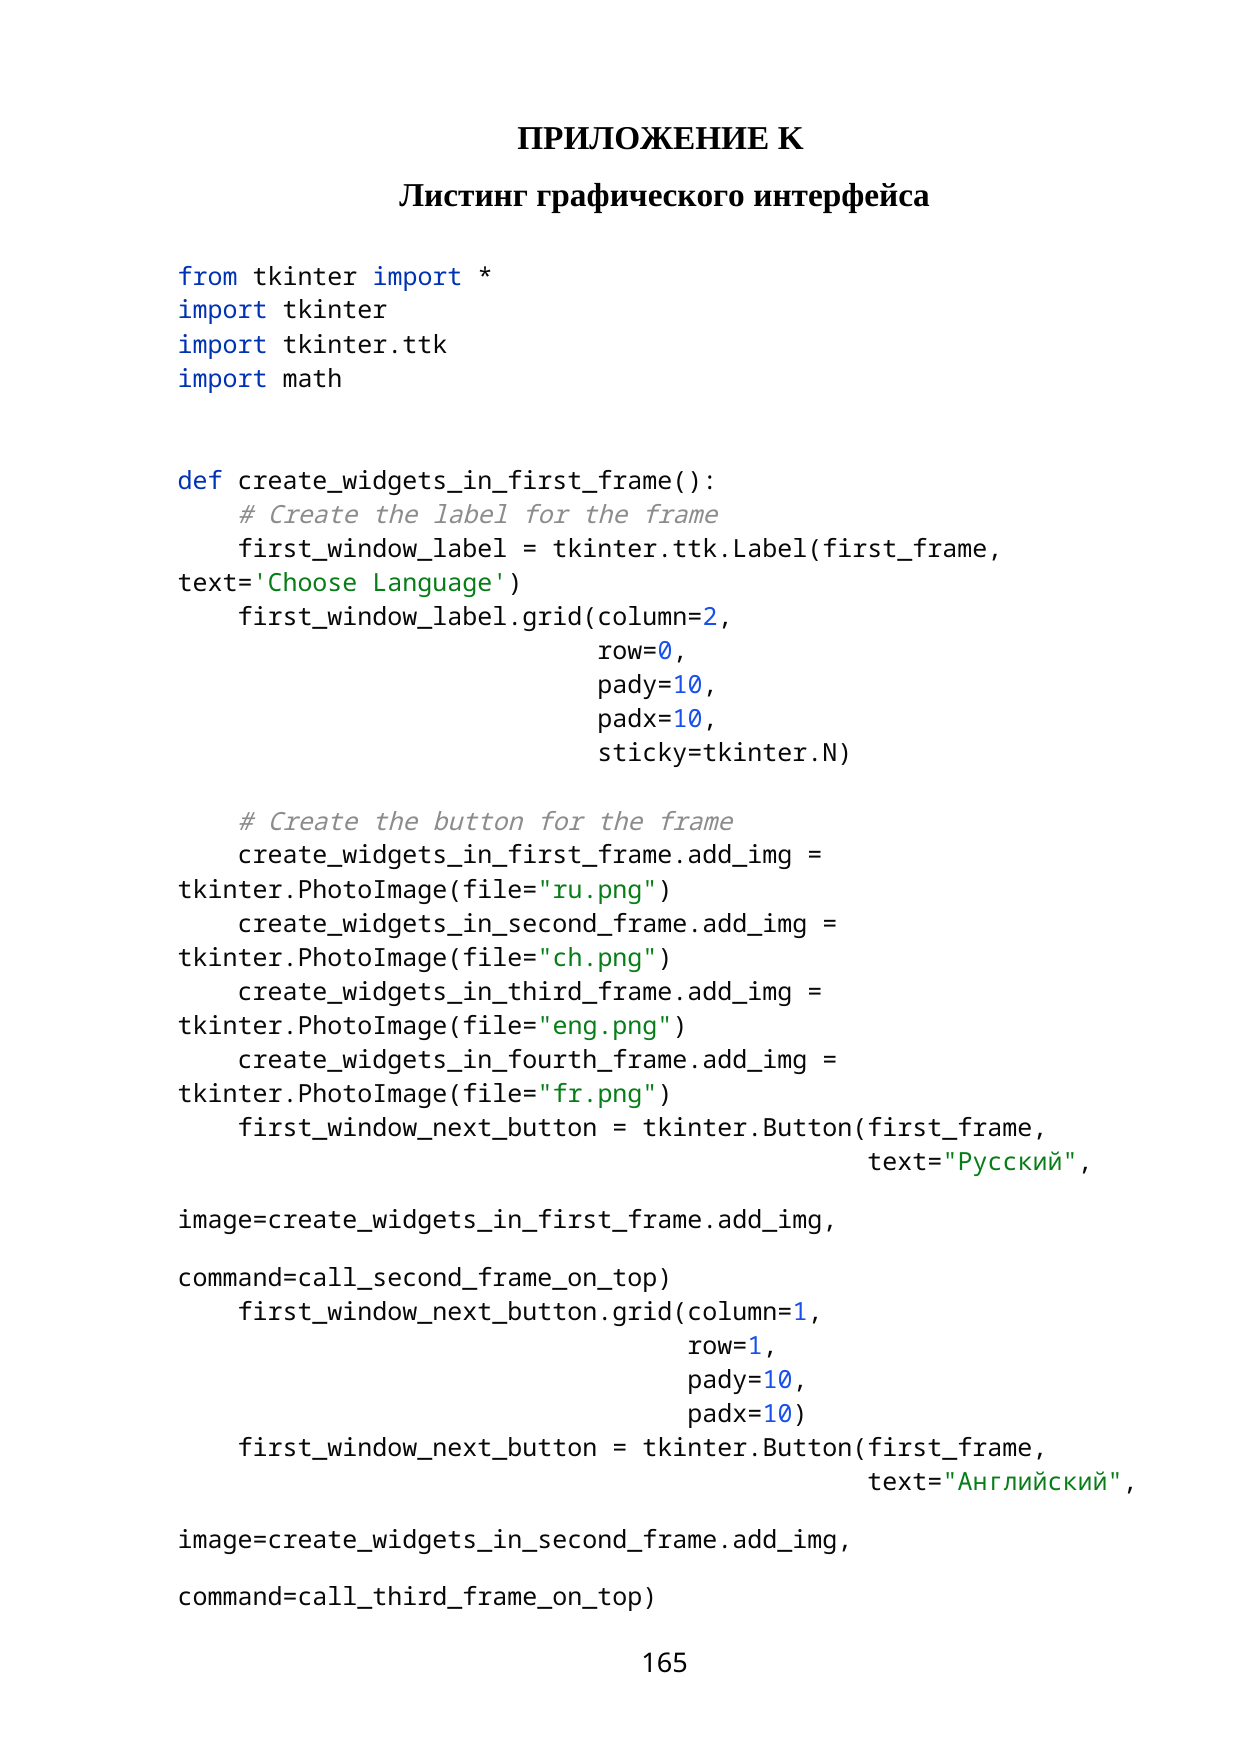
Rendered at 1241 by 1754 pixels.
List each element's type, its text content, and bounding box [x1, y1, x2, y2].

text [177, 258, 1152, 1613]
subtitle ПРИЛОЖЕНИЕ K Листинг графического интерфейса [177, 118, 1152, 214]
